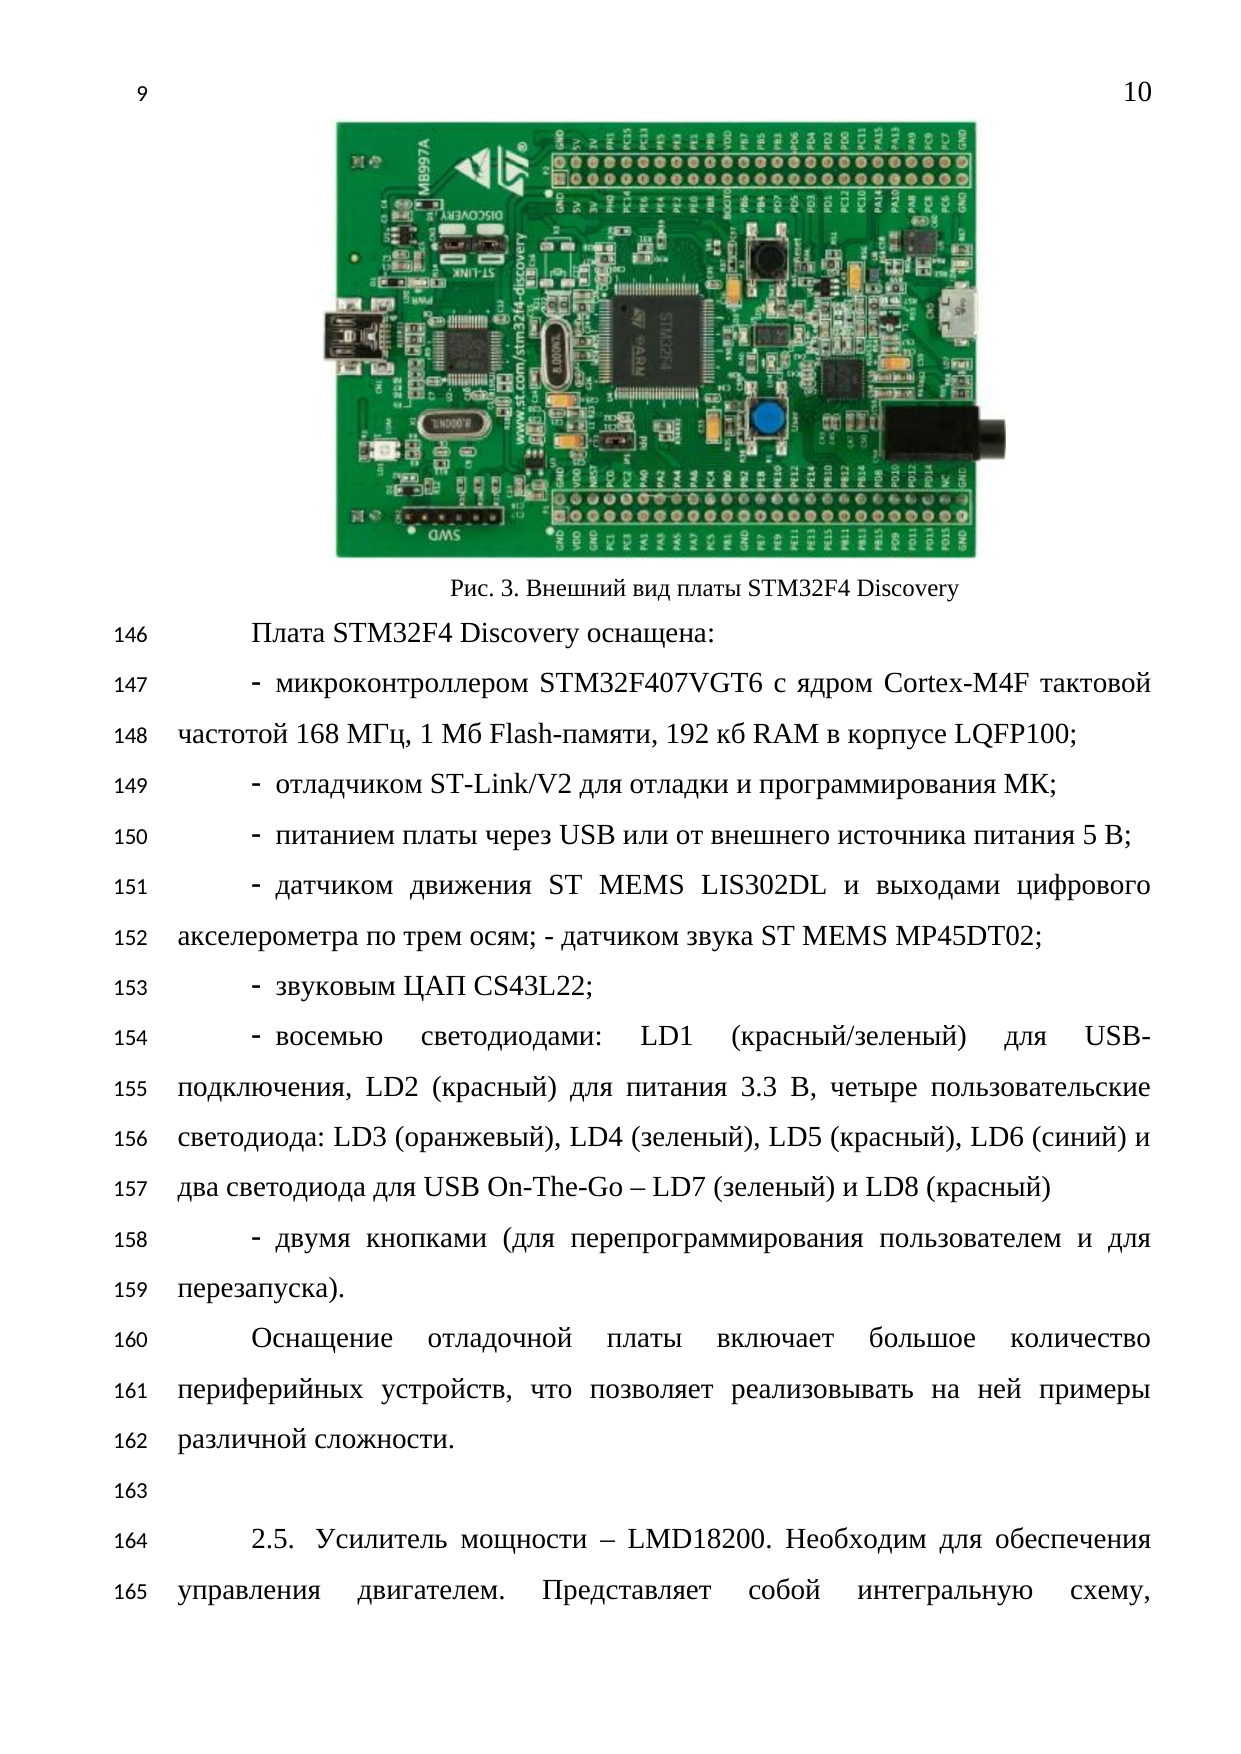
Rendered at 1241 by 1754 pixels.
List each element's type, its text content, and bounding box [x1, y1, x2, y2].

text Оснащение отладочной платы включает большое количество периферийных устройств, что позволяет реализовывать на ней примеры различной сложности. [177, 1320, 1152, 1454]
list отладчиком ST-Link/V2 для отладки и программирования МК; [177, 766, 1152, 800]
list восемью светодиодами: LD1 (красный/зеленый) для USB-подключения, LD2 (красный) для питания 3.3 В, четыре пользовательские светодиода: LD3 (оранжевый), LD4 (зеленый), LD5 (красный), LD6 (синий) и два светодиода для USB On-The-Go – LD7 (зеленый) и LD8 (красный) [177, 1018, 1152, 1203]
list звуковым ЦАП CS43L22; [177, 968, 1152, 1002]
list питанием платы через USB или от внешнего источника питания 5 В; [177, 817, 1152, 850]
list двумя кнопками (для перепрограммирования пользователем и для перезапуска). [177, 1220, 1152, 1304]
list датчиком движения ST MEMS LIS302DL и выходами цифрового акселерометра по трем осям; - датчиком звука ST MEMS MP45DT02; [177, 867, 1152, 951]
table_header [188, 118, 1141, 573]
text Плата STM32F4 Discovery оснащена: [177, 615, 1152, 649]
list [177, 1522, 1152, 1606]
picture [323, 118, 1006, 561]
table_cell Рис. 3. Внешний вид платы STM32F4 Discovery [188, 574, 1141, 615]
list микроконтроллером STM32F407VGT6 с ядром Cortex-M4F тактовой частотой 168 МГц, 1 Мб Flash-памяти, 192 кб RAM в корпусе LQFP100; [177, 666, 1152, 749]
